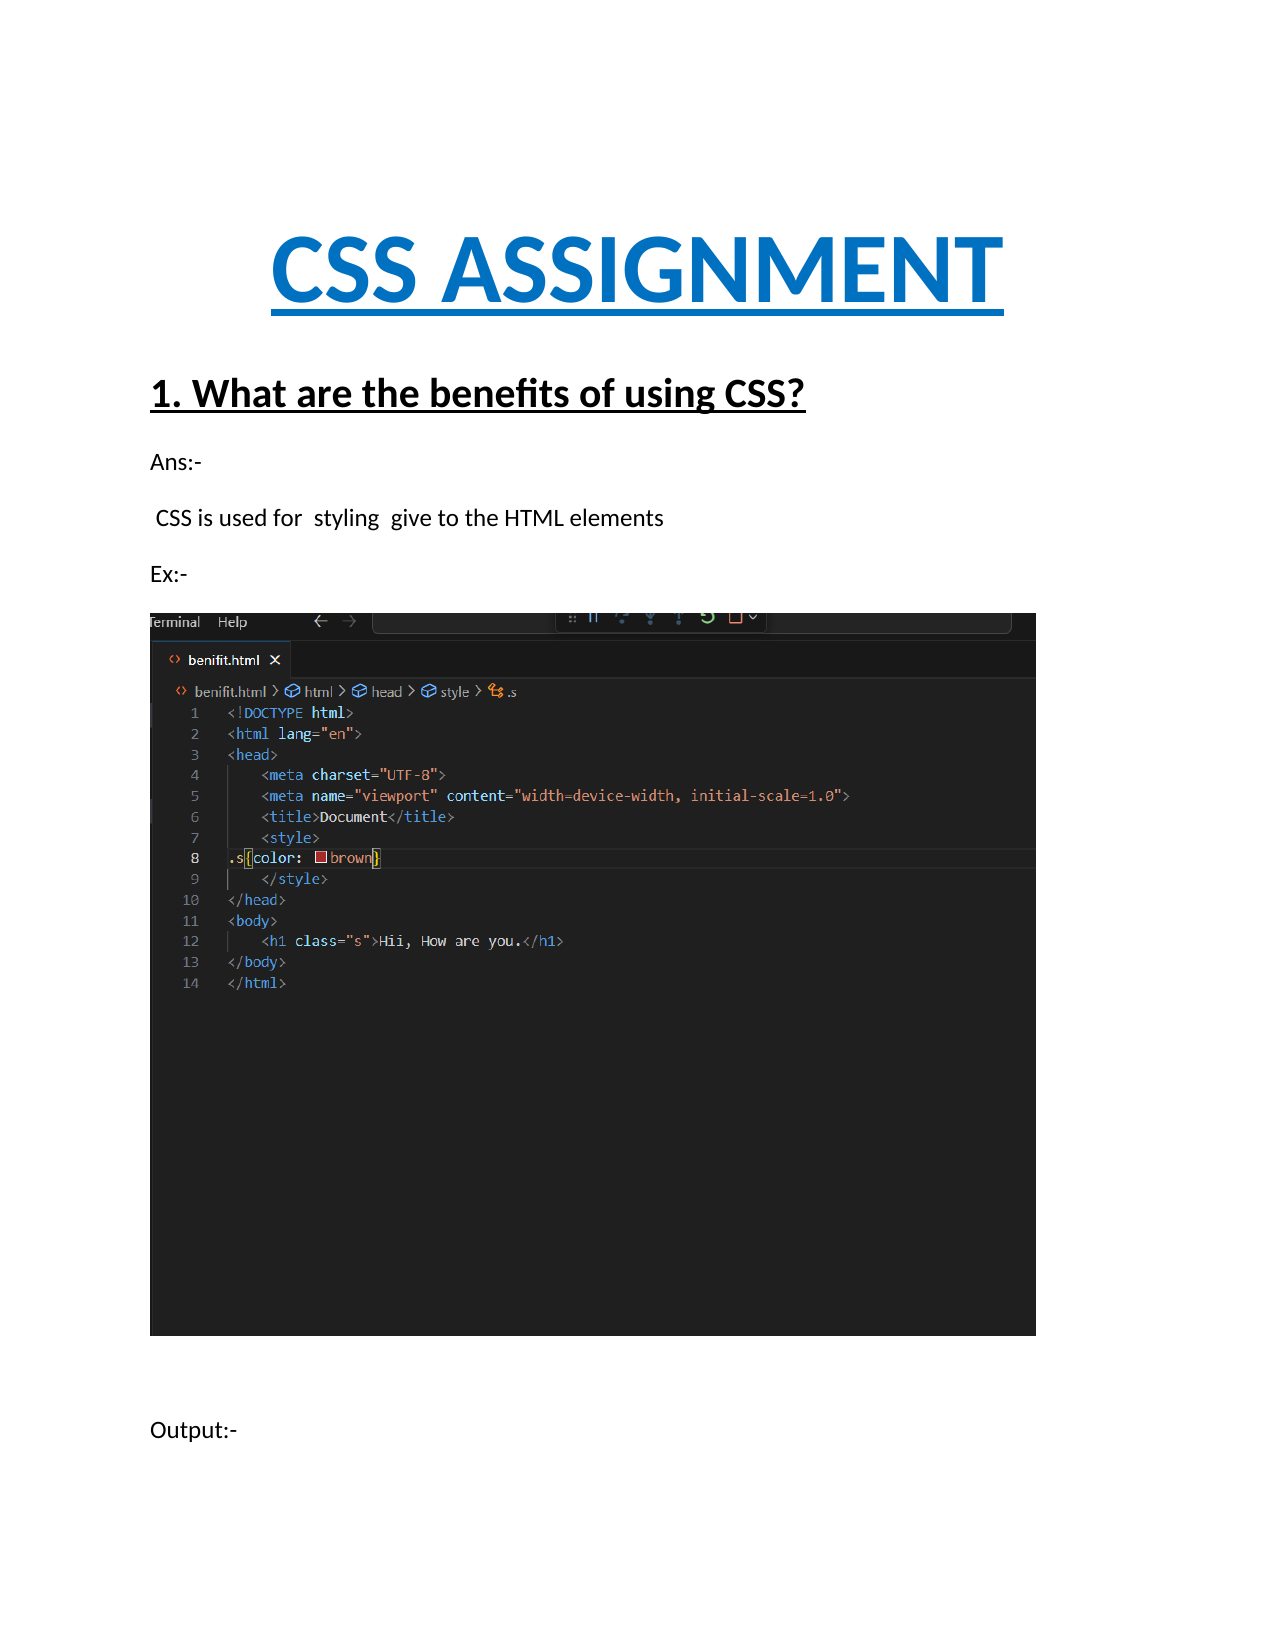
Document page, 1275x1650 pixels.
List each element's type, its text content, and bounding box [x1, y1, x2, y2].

text CSS ASSIGNMENT [150, 206, 1125, 328]
text 1. What are the benefits of using CSS? [150, 367, 1125, 418]
text Ex:- [150, 558, 1125, 588]
text Output:- [150, 1414, 1125, 1444]
text CSS is used for styling give to the HTML elements [150, 502, 1125, 533]
picture [150, 613, 1036, 1336]
text Ans:- [150, 446, 1125, 477]
